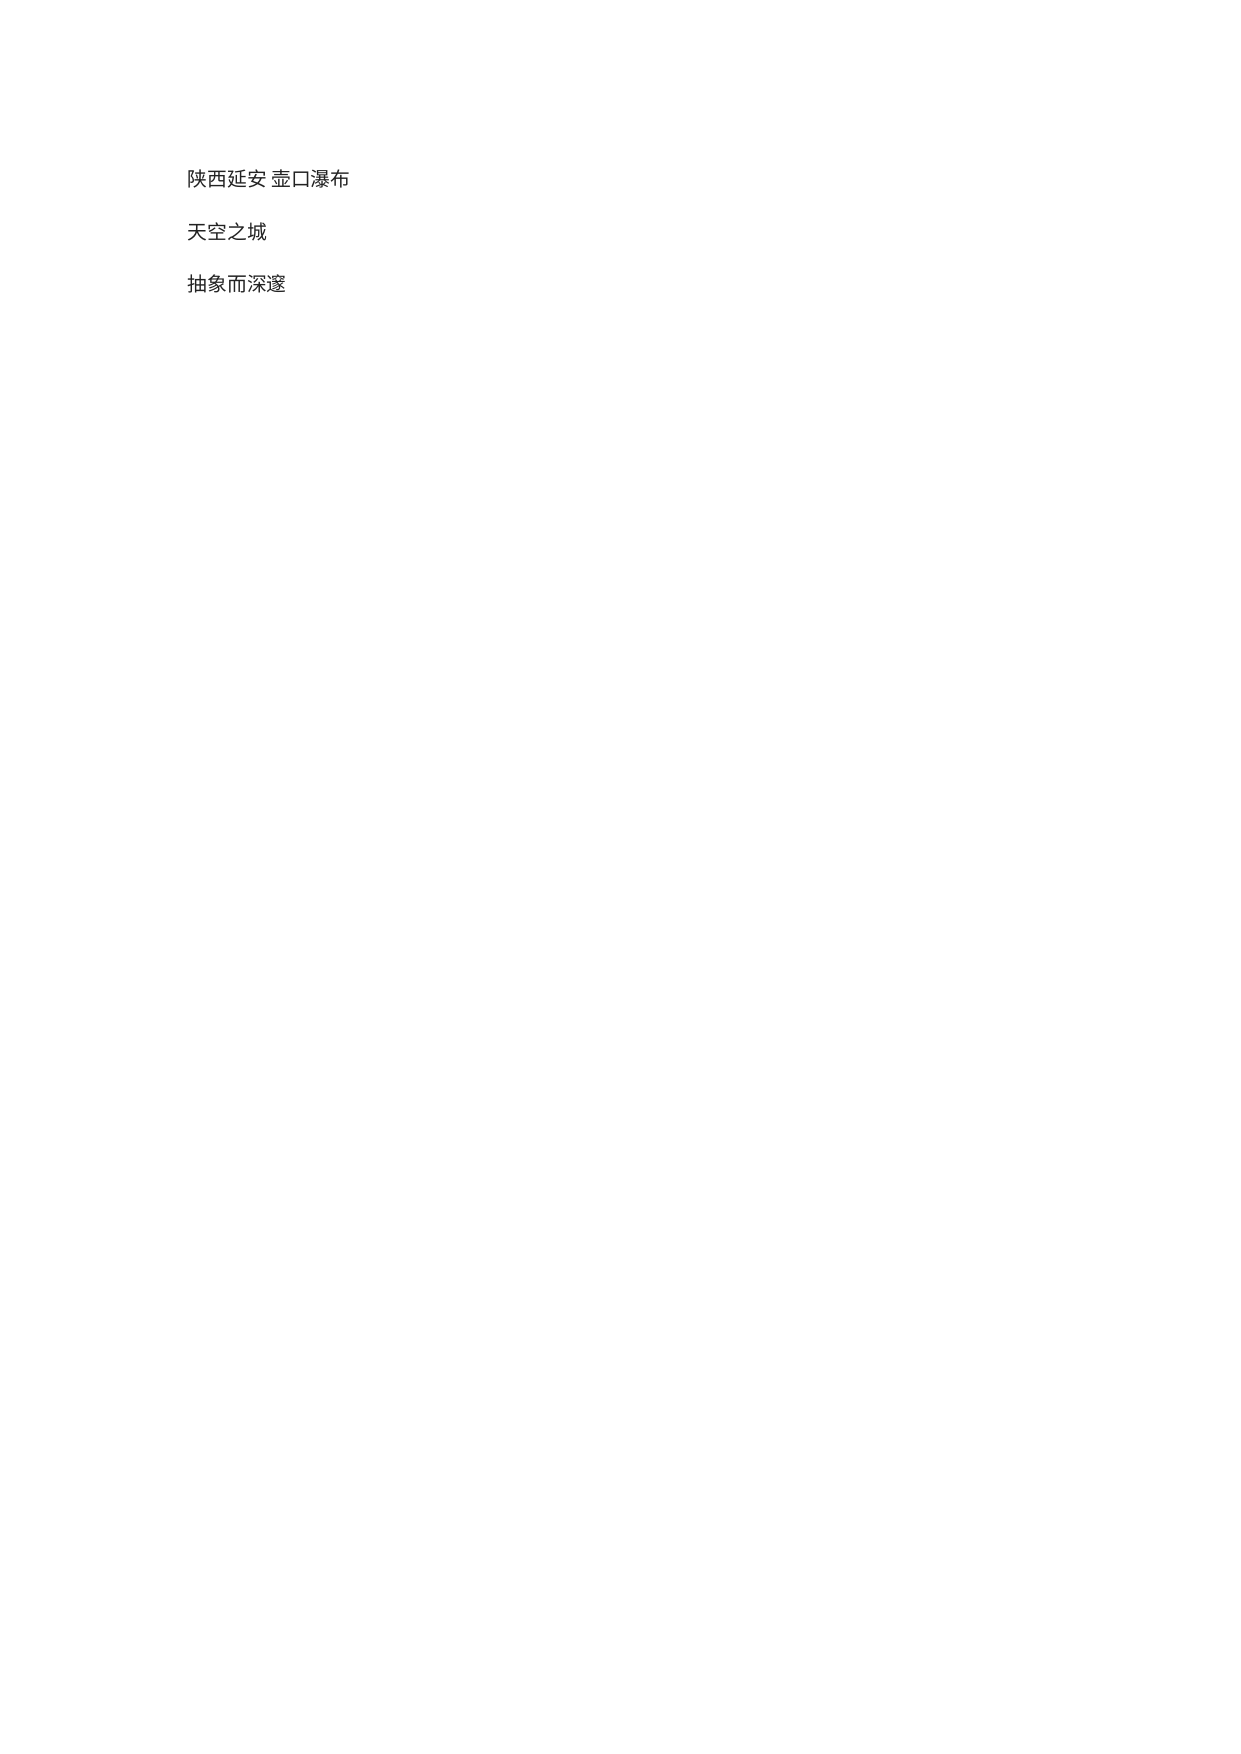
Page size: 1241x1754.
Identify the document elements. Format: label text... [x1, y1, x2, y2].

text 天空之城 [187, 214, 1053, 247]
text 陕西延安 壶口瀑布 [187, 162, 1053, 194]
text 抽象而深邃 [187, 267, 1053, 299]
